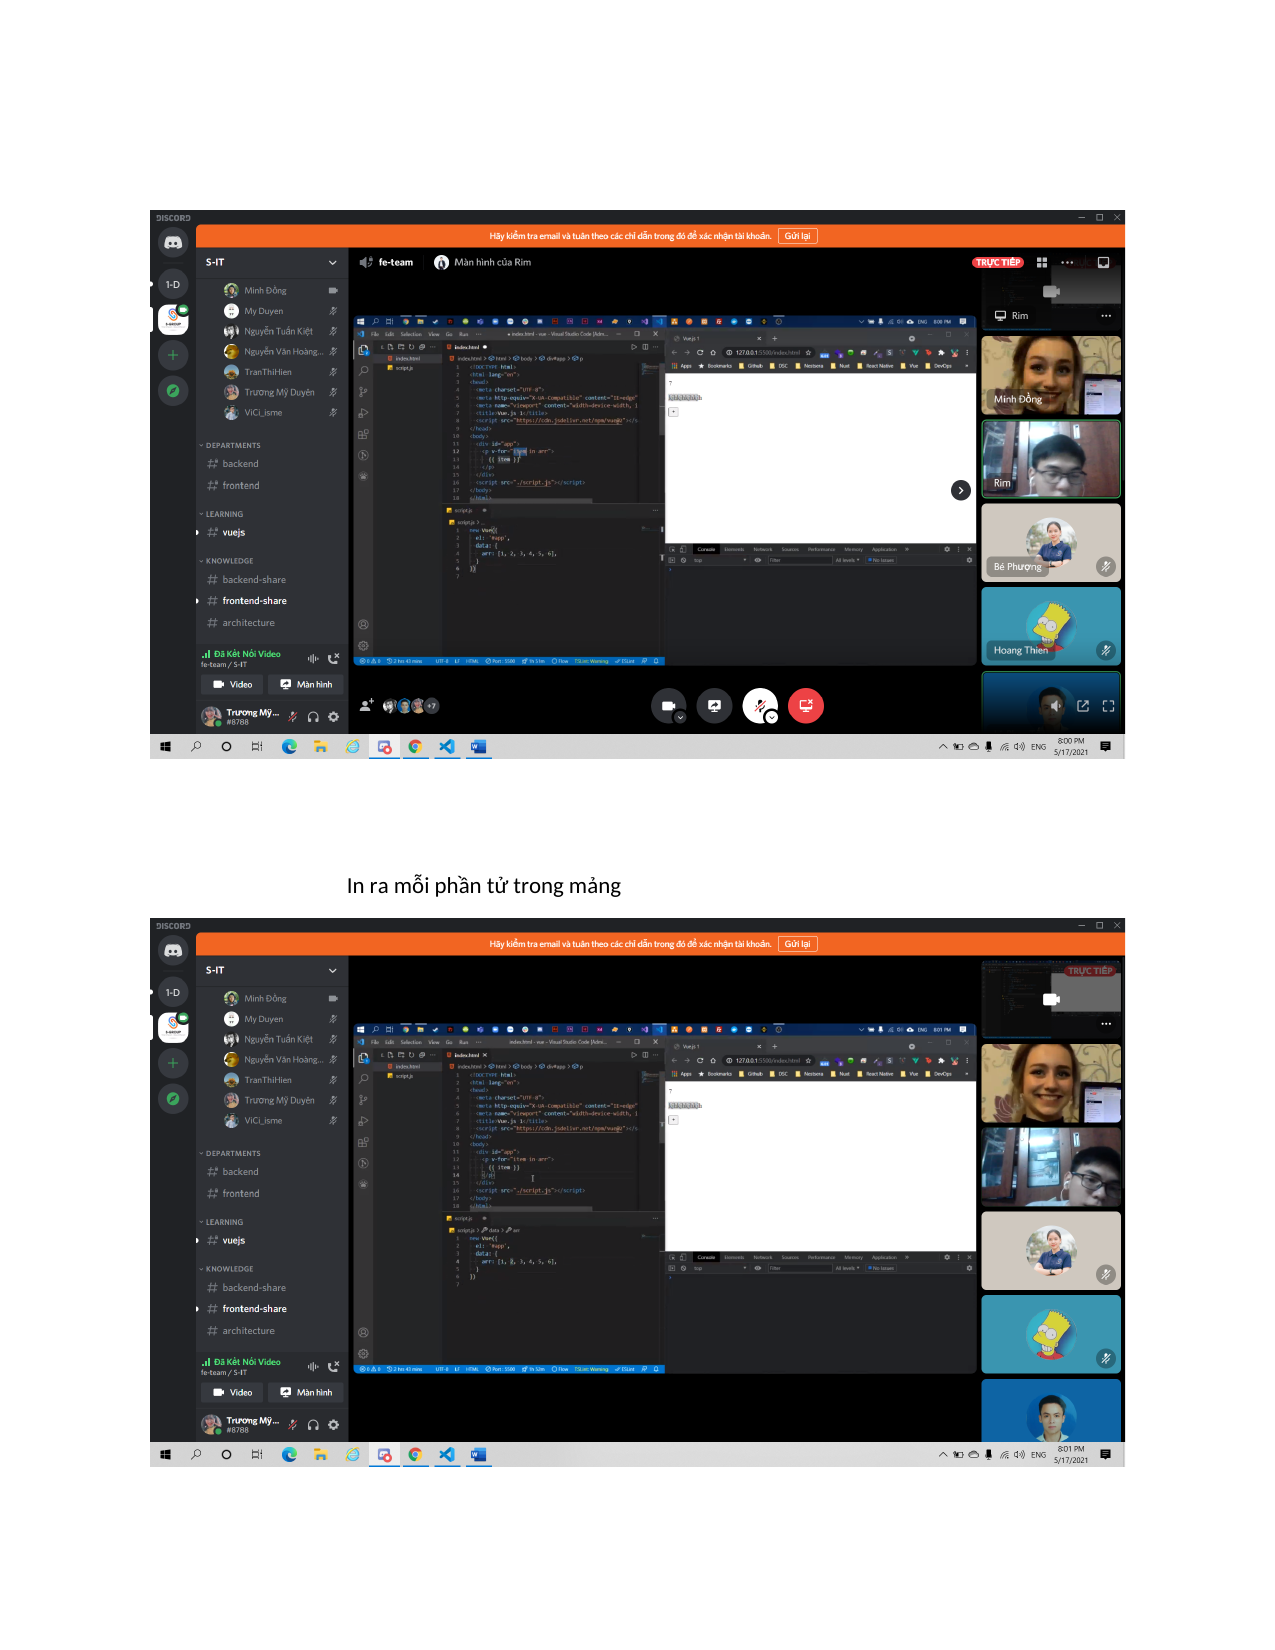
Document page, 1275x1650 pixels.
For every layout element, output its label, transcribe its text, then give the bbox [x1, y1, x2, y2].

picture [150, 210, 1125, 759]
text In ra mỗi phần tử trong mảng [150, 871, 1125, 899]
picture [150, 918, 1125, 1467]
